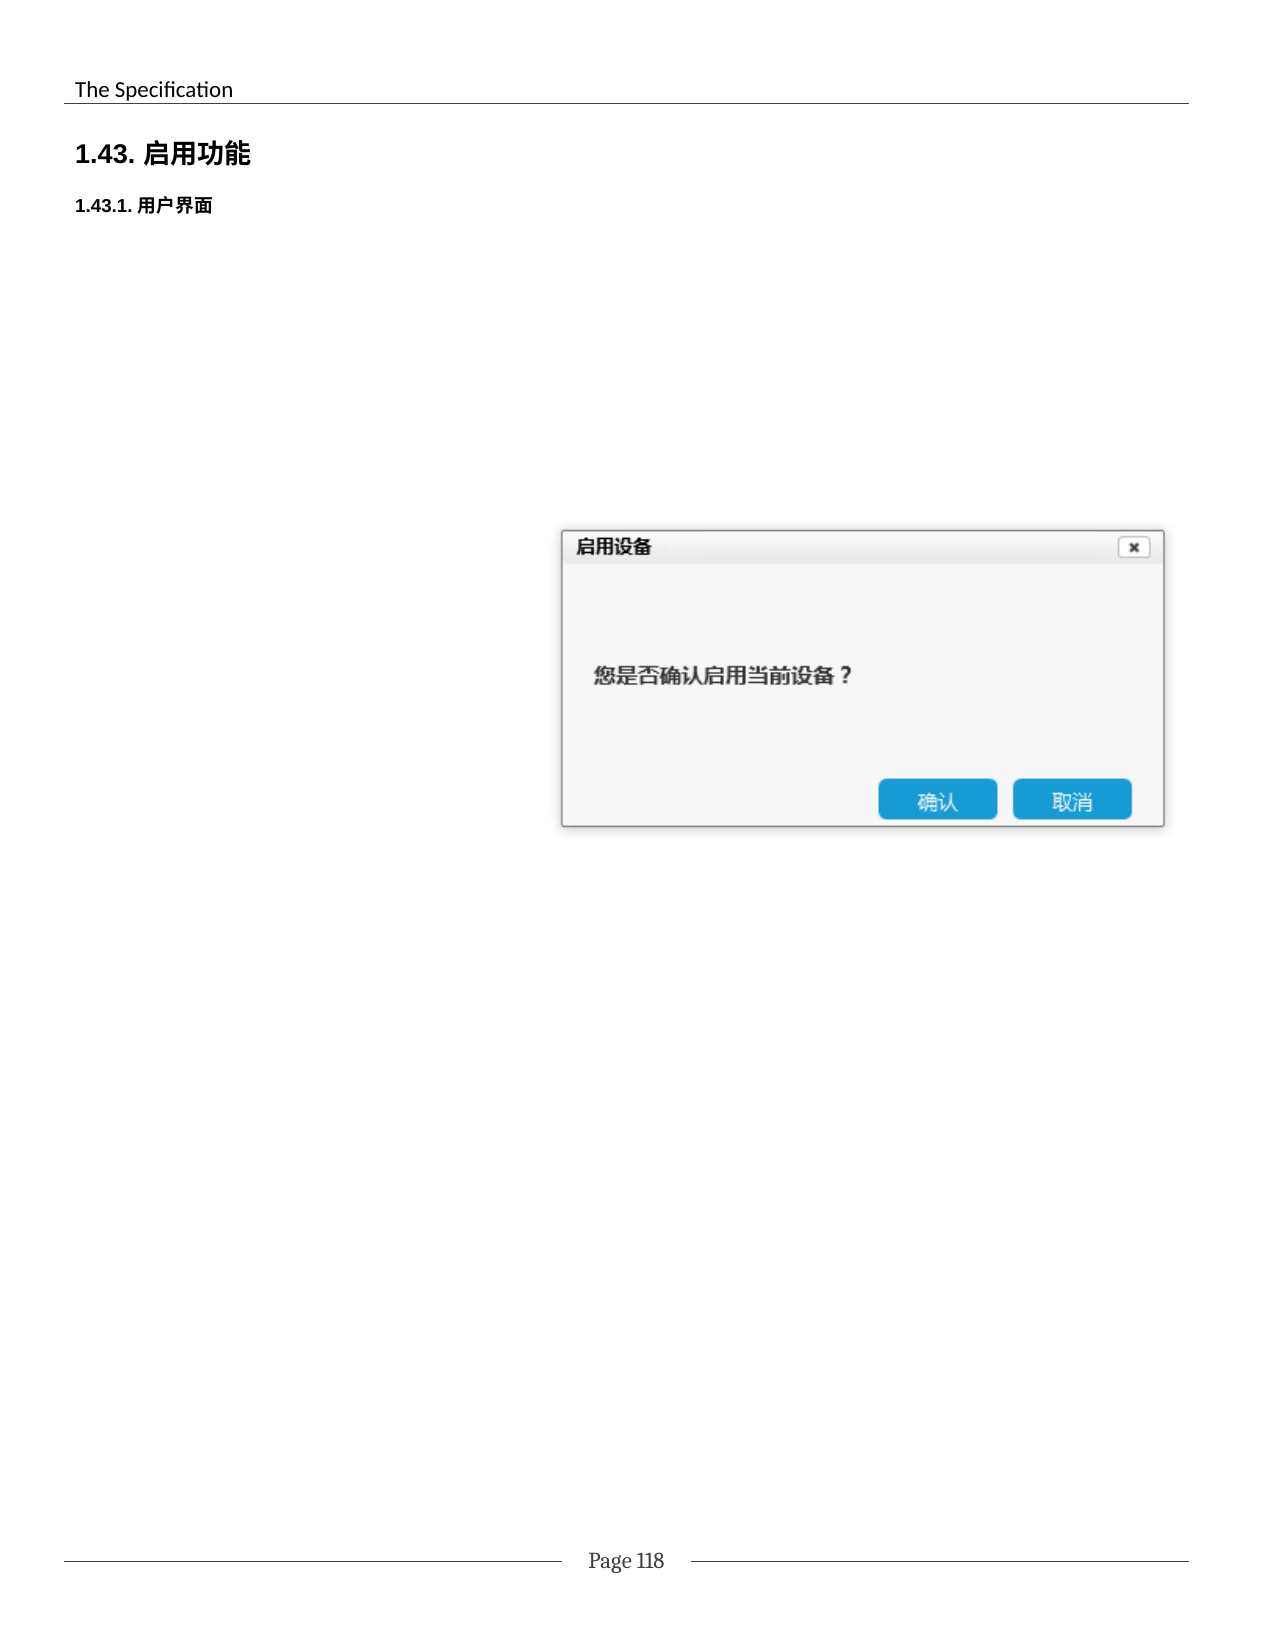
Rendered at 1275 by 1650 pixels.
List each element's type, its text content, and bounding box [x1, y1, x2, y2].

subtitle 用户界面 [75, 194, 1200, 216]
subtitle 启用功能 [75, 138, 1200, 169]
